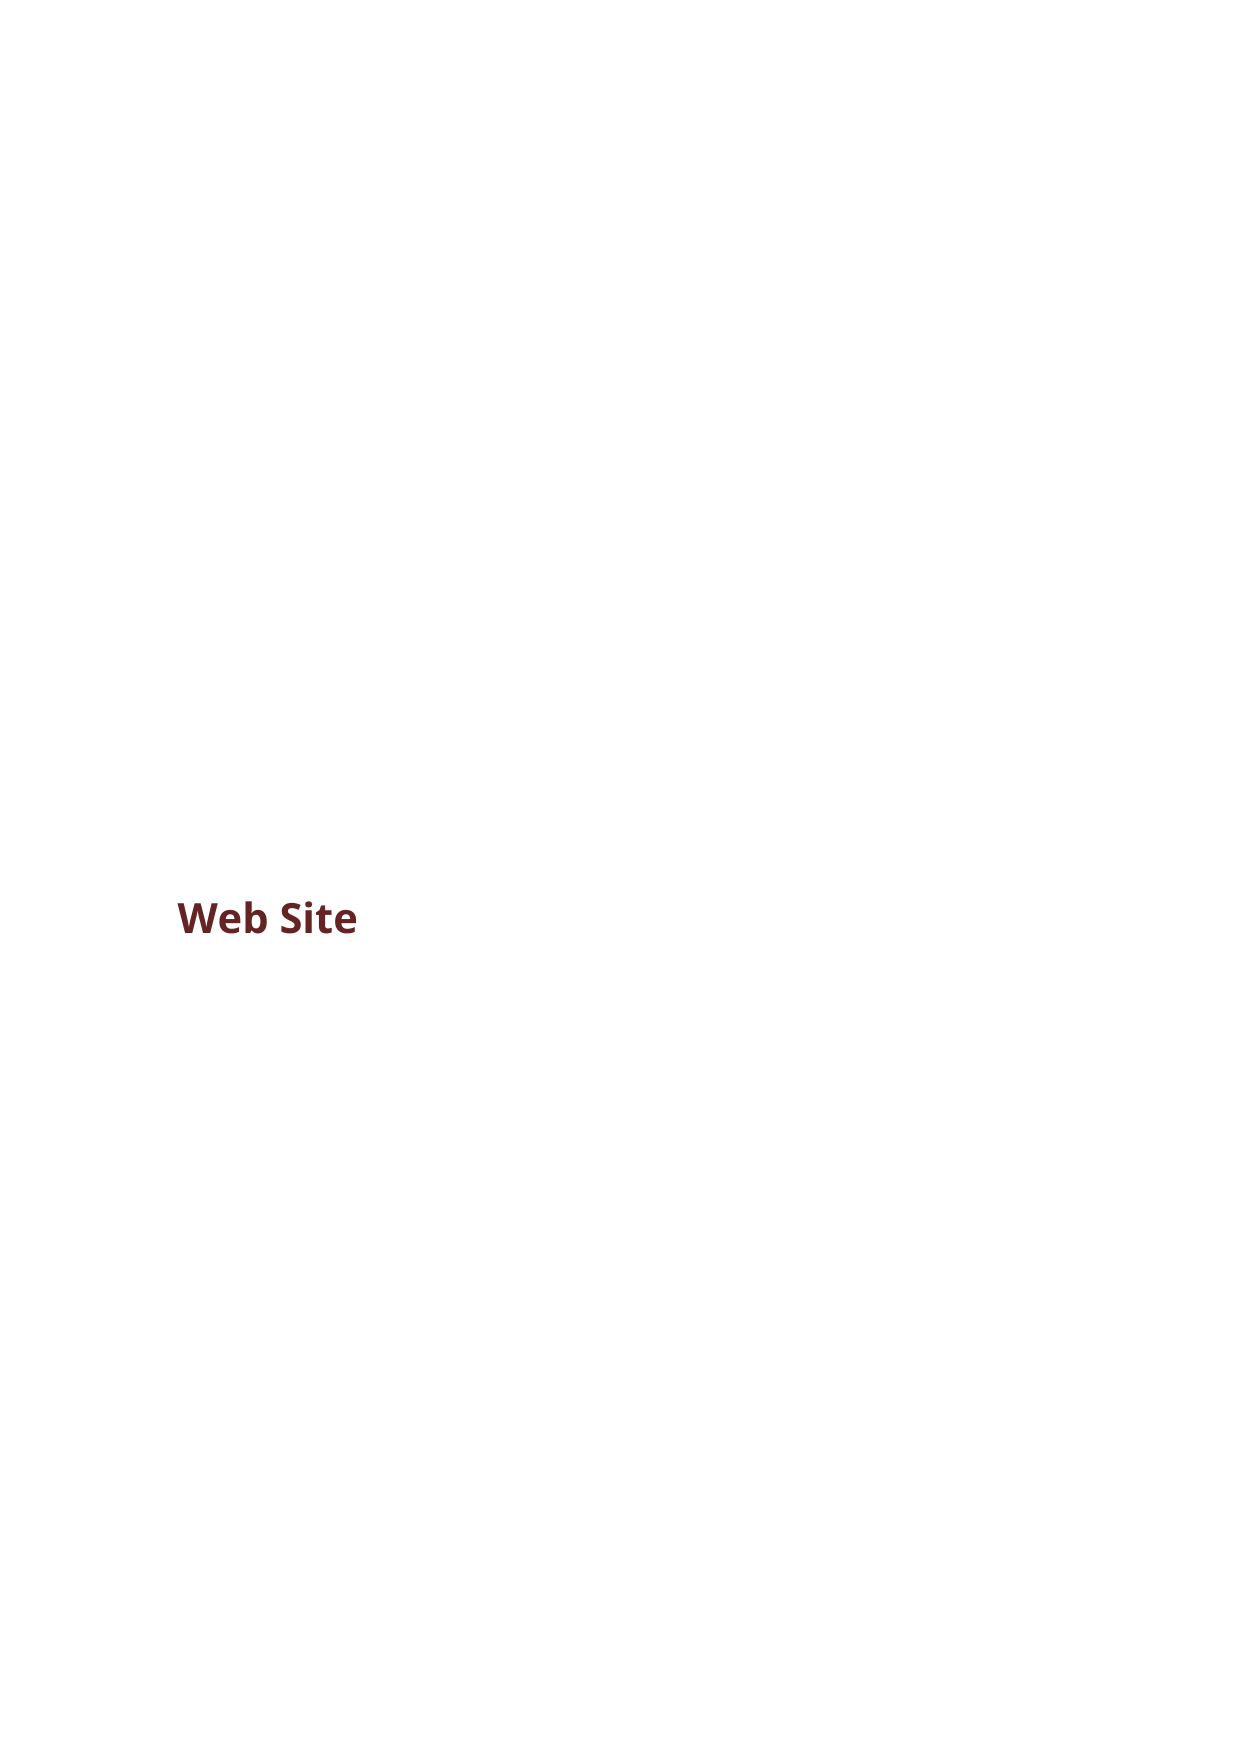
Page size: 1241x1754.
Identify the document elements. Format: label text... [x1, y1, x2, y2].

subtitle Web Site [177, 889, 1063, 946]
